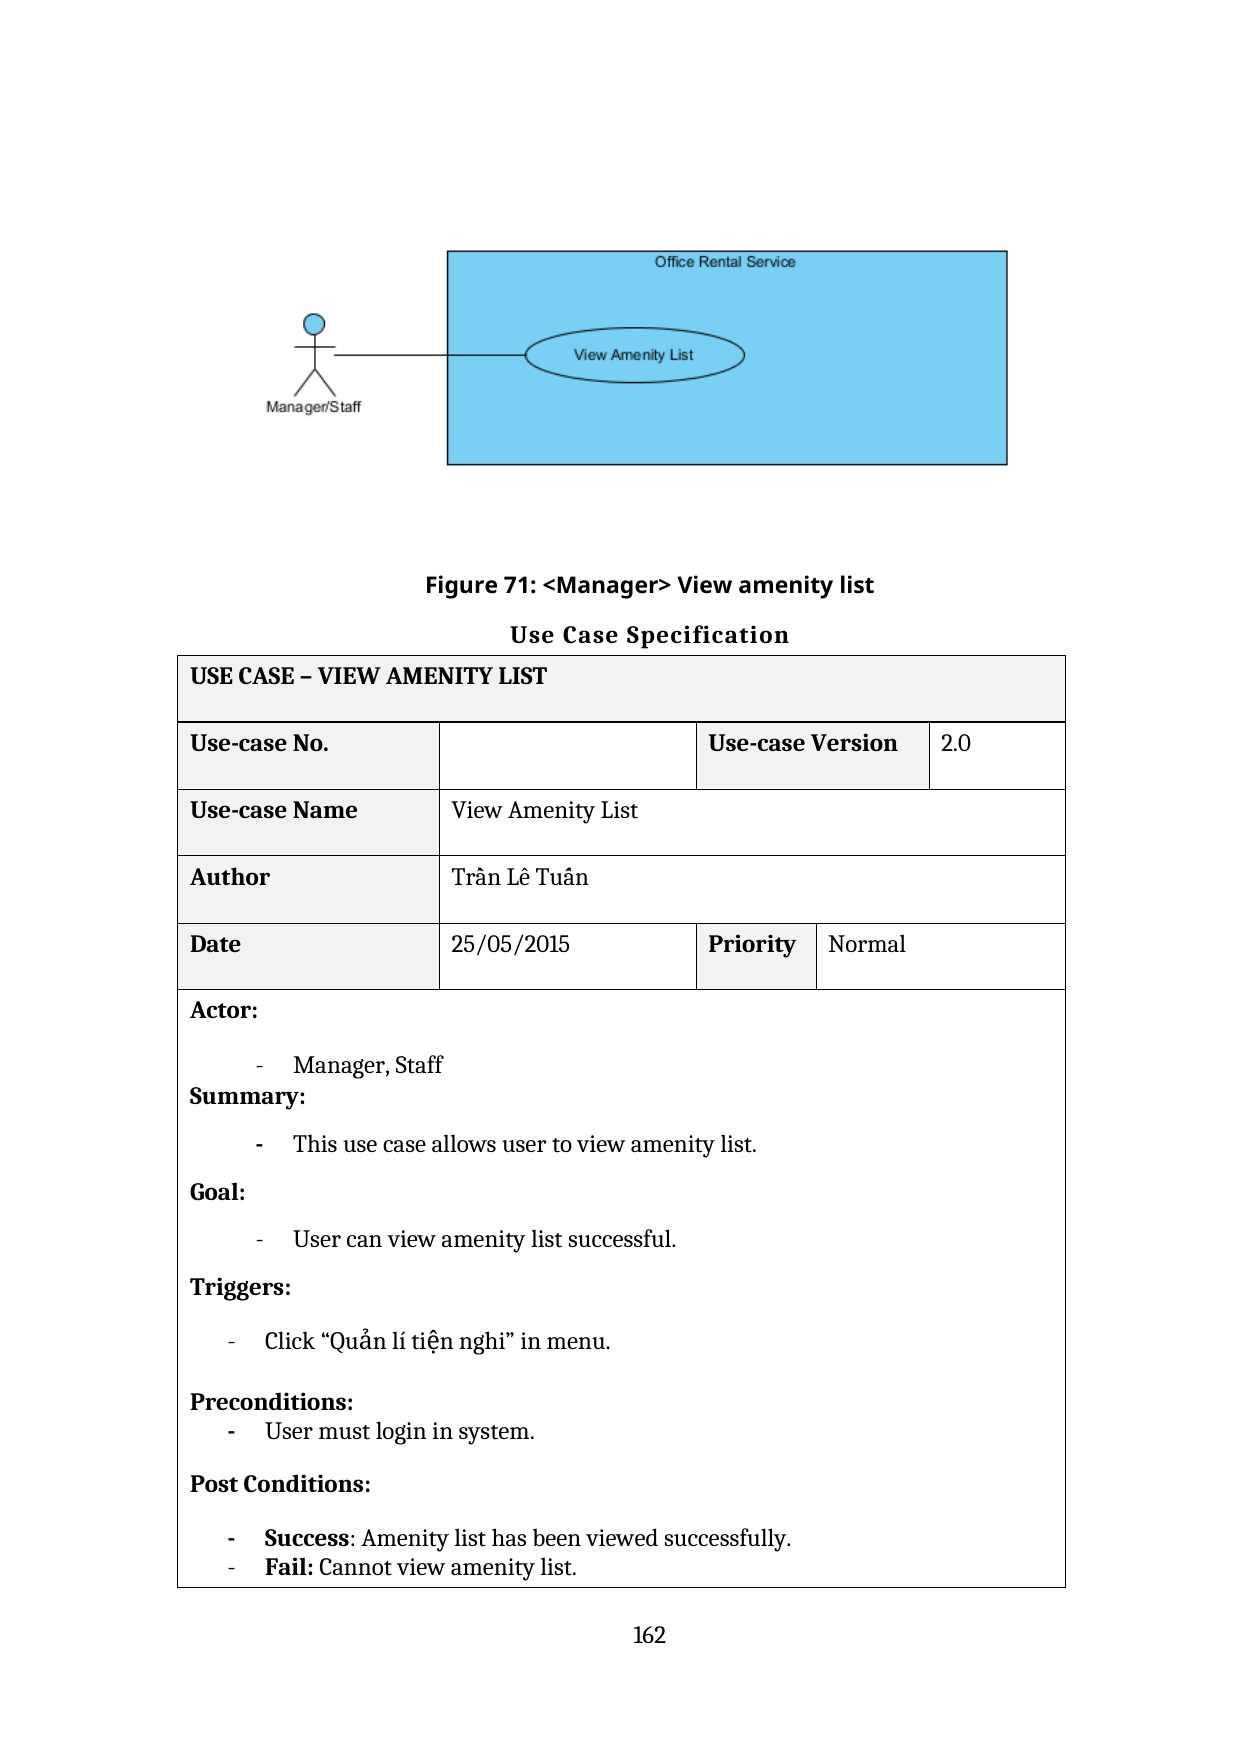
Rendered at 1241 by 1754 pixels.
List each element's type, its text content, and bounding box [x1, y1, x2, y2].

picture [179, 118, 1120, 549]
subtitle Use Case Specification [177, 621, 1122, 650]
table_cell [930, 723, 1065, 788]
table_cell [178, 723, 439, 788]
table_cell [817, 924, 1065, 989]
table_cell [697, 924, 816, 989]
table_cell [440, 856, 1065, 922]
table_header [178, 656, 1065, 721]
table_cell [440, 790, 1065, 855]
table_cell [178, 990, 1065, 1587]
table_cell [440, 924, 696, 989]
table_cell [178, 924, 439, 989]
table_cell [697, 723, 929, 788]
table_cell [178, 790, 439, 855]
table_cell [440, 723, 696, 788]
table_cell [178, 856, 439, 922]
